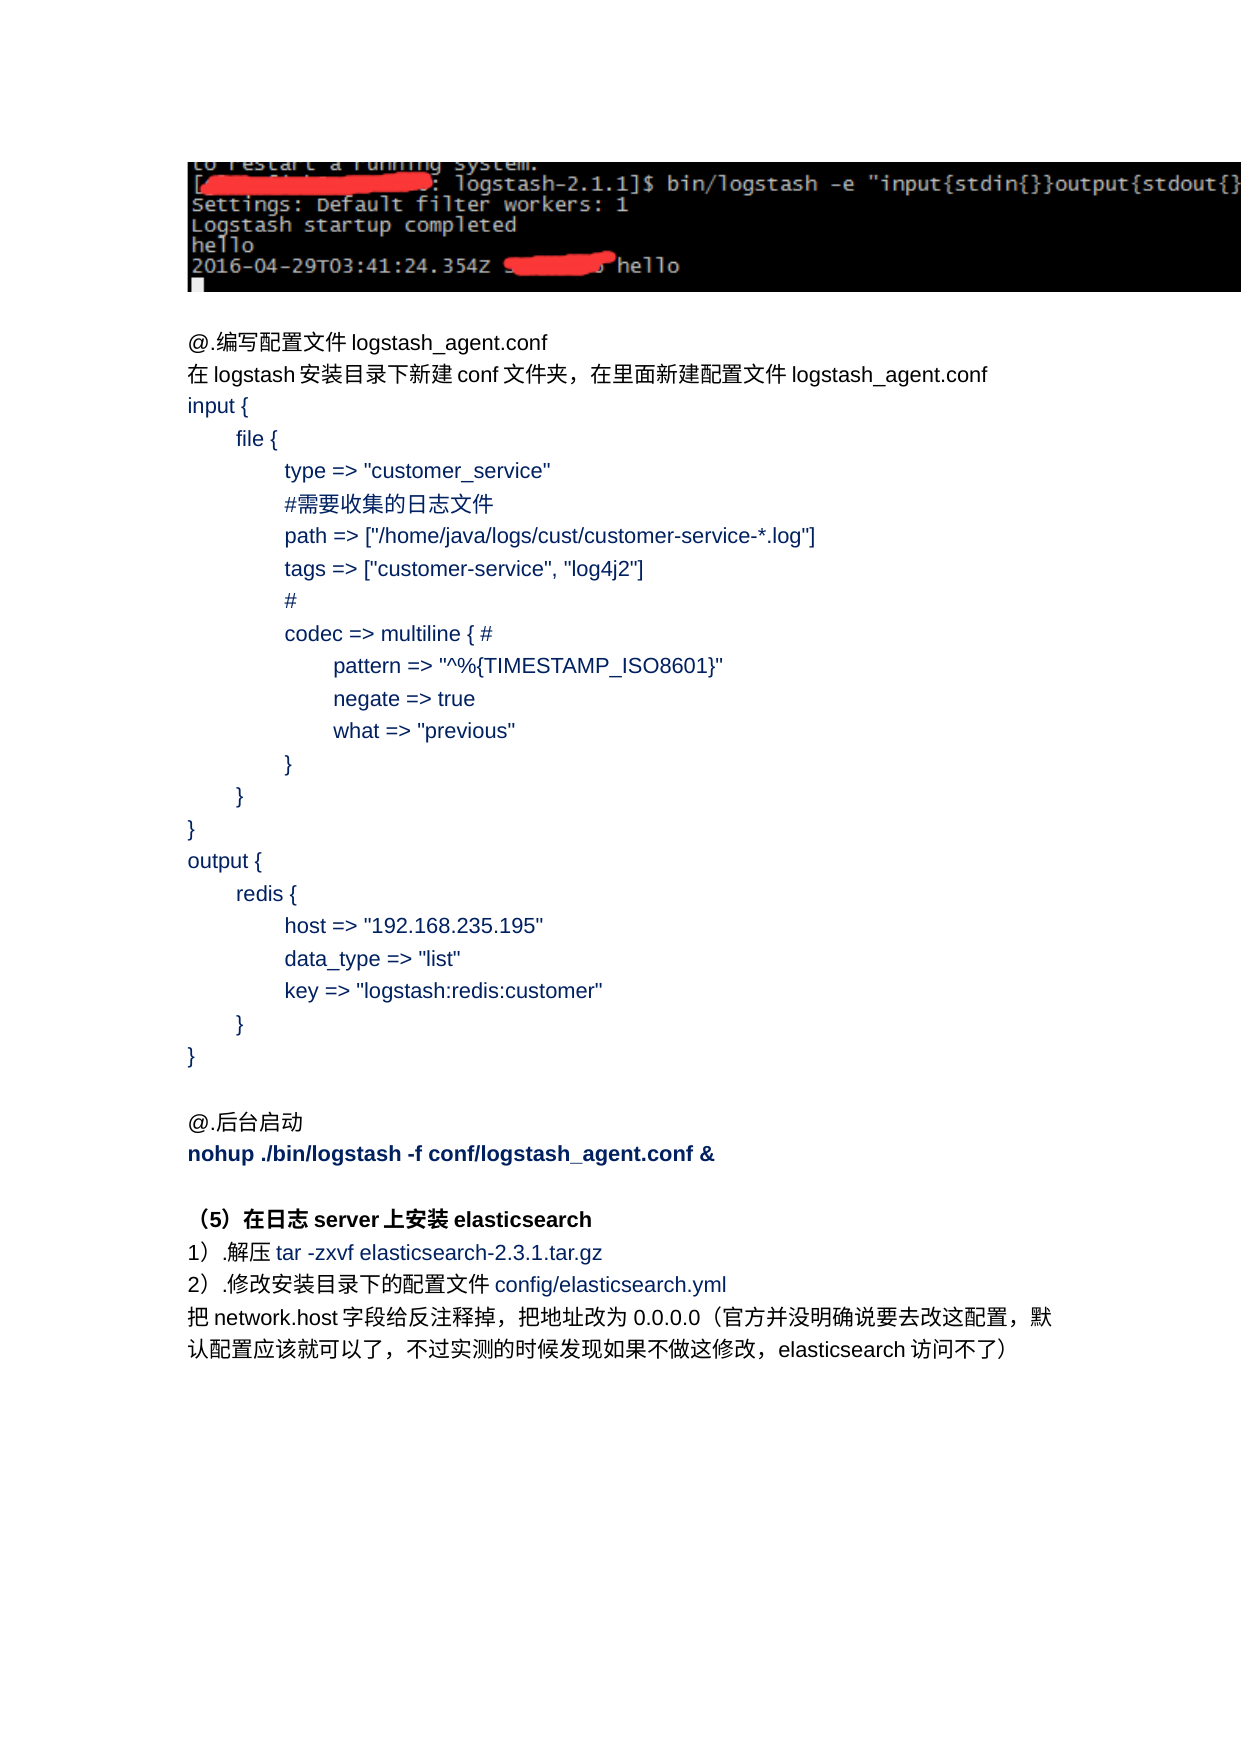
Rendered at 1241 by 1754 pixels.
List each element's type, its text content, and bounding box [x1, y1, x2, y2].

list output { [187, 844, 1053, 877]
list 把network.host字段给反注释掉，把地址改为0.0.0.0（官方并没明确说要去改这配置，默认配置应该就可以了，不过实测的时候发现如果不做这修改，elasticsearch访问不了） [187, 1299, 1053, 1364]
list negate => true [187, 682, 1053, 714]
list #需要收集的日志文件 [187, 487, 1053, 519]
list （5）在日志server上安装elasticsearch [187, 1202, 1053, 1234]
list 在logstash安装目录下新建conf文件夹，在里面新建配置文件logstash_agent.conf [187, 357, 1053, 389]
picture [187, 162, 1241, 292]
list @.编写配置文件logstash_agent.conf [187, 324, 1053, 357]
list tags => ["customer-service", "log4j2"] [187, 552, 1053, 584]
list key => "logstash:redis:customer" [187, 974, 1053, 1007]
list pattern => "^%{TIMESTAMP_ISO8601}" [187, 649, 1053, 682]
list } [187, 1007, 1053, 1039]
list path => ["/home/java/logs/cust/customer-service-*.log"] [187, 519, 1053, 552]
list # [187, 584, 1053, 617]
list } [187, 1039, 1053, 1072]
list what => "previous" [187, 714, 1053, 747]
list } [187, 747, 1053, 779]
list host => "192.168.235.195" [187, 909, 1053, 942]
list codec => multiline { # [187, 617, 1053, 649]
list 1）.解压tar -zxvf elasticsearch-2.3.1.tar.gz [187, 1234, 1053, 1267]
list } [187, 779, 1053, 812]
list data_type => "list" [187, 942, 1053, 974]
list file { [187, 422, 1053, 454]
list input { [187, 389, 1053, 422]
list } [187, 812, 1053, 844]
list 2）.修改安装目录下的配置文件config/elasticsearch.yml [187, 1267, 1053, 1299]
list redis { [187, 877, 1053, 909]
list type => "customer_service" [187, 454, 1053, 487]
list nohup ./bin/logstash -f conf/logstash_agent.conf & [187, 1137, 1053, 1169]
list @.后台启动 [187, 1104, 1053, 1137]
